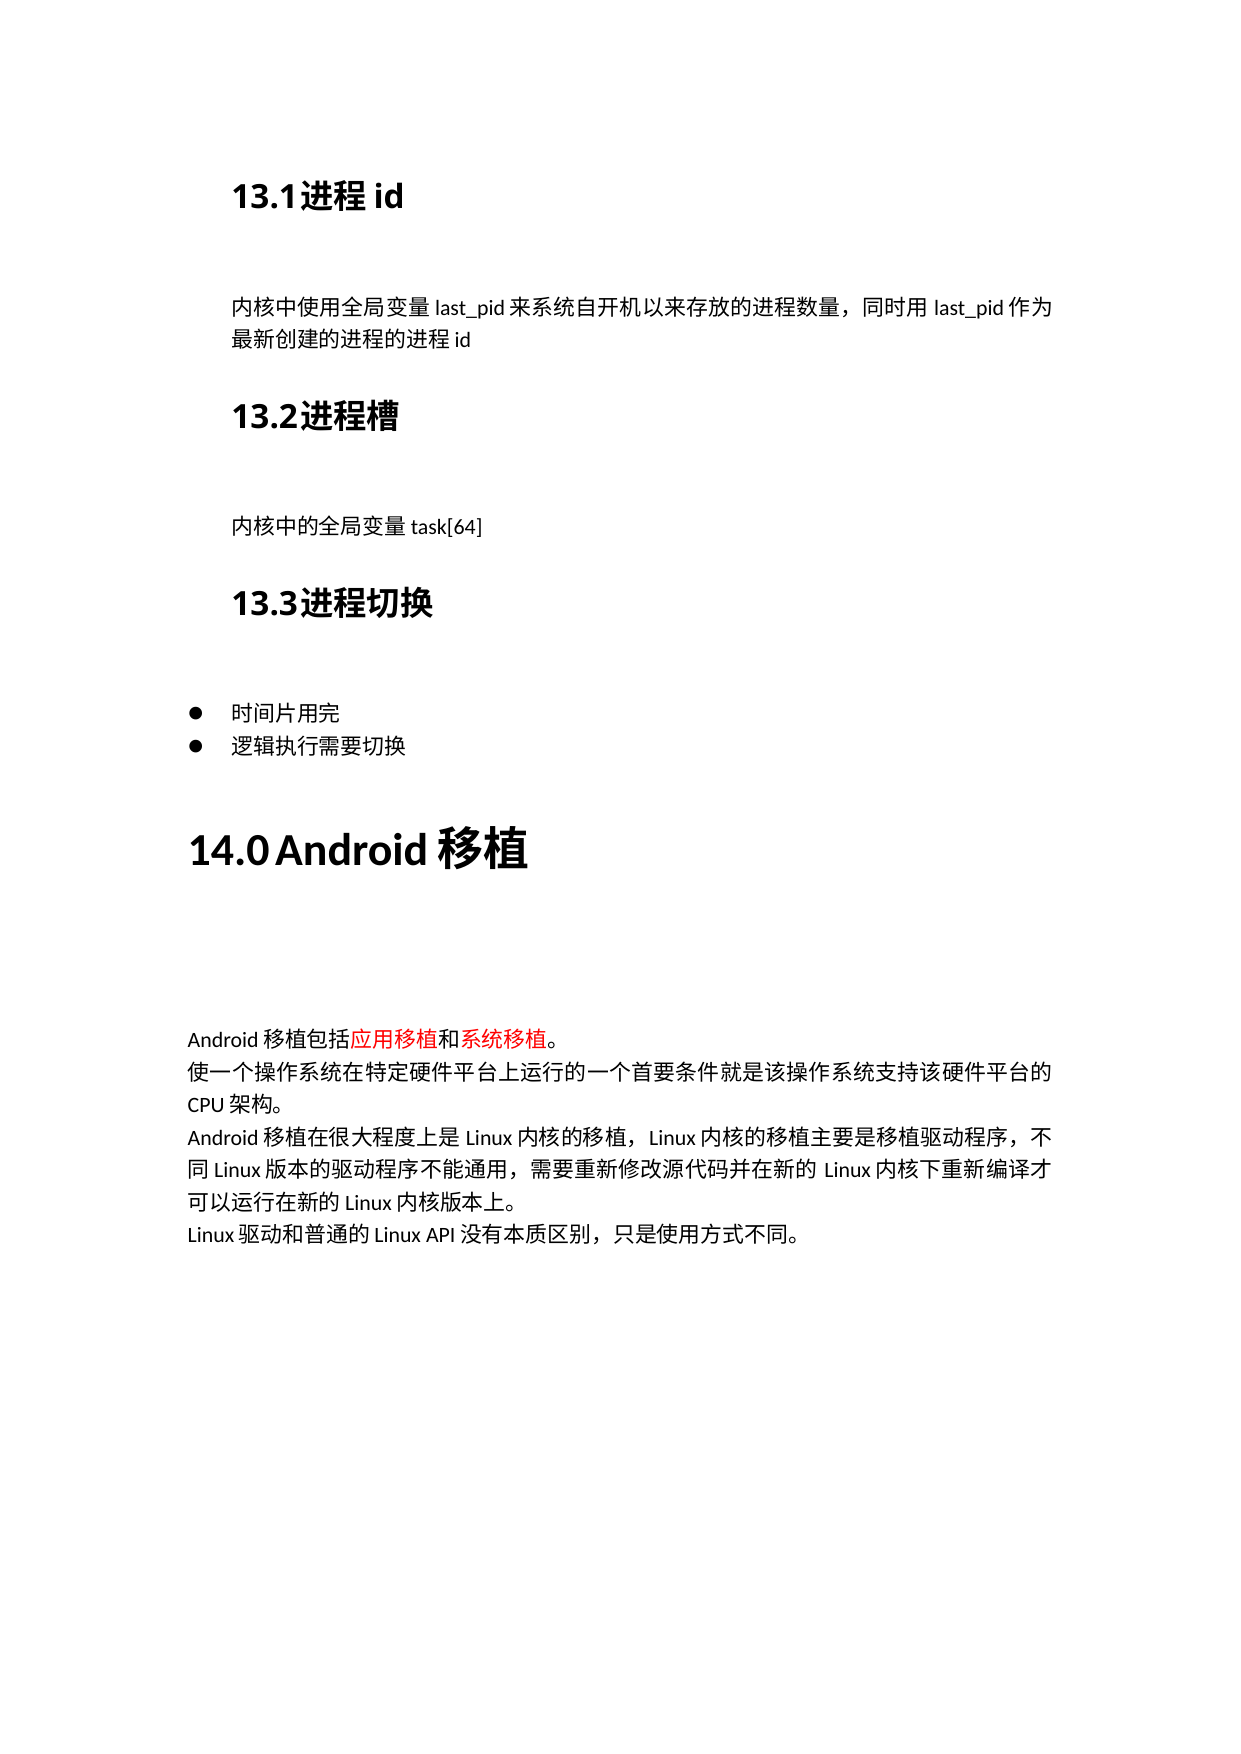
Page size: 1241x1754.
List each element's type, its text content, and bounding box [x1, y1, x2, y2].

text 内核中使用全局变量last_pid来系统自开机以来存放的进程数量，同时用last_pid作为最新创建的进程的进程id [231, 289, 1053, 354]
text 内核中的全局变量task[64] [231, 509, 1053, 541]
list 时间片用完 [187, 696, 1053, 728]
subtitle 进程切换 [231, 568, 1053, 633]
subtitle 进程id [231, 162, 1053, 227]
subtitle 进程槽 [231, 381, 1053, 446]
subtitle Android移植 [187, 796, 1053, 894]
text 使一个操作系统在特定硬件平台上运行的一个首要条件就是该操作系统支持该硬件平台的CPU架构。 [187, 1054, 1053, 1119]
text Android移植在很大程度上是Linux内核的移植，Linux内核的移植主要是移植驱动程序，不同Linux版本的驱动程序不能通用，需要重新修改源代码并在新的Linux内核下重新编译才可以运行在新的Linux内核版本上。 [187, 1119, 1053, 1217]
text Android移植包括应用移植和系统移植。 [187, 1022, 1053, 1054]
text Linux驱动和普通的Linux API没有本质区别，只是使用方式不同。 [187, 1217, 1053, 1249]
list 逻辑执行需要切换 [187, 728, 1053, 761]
